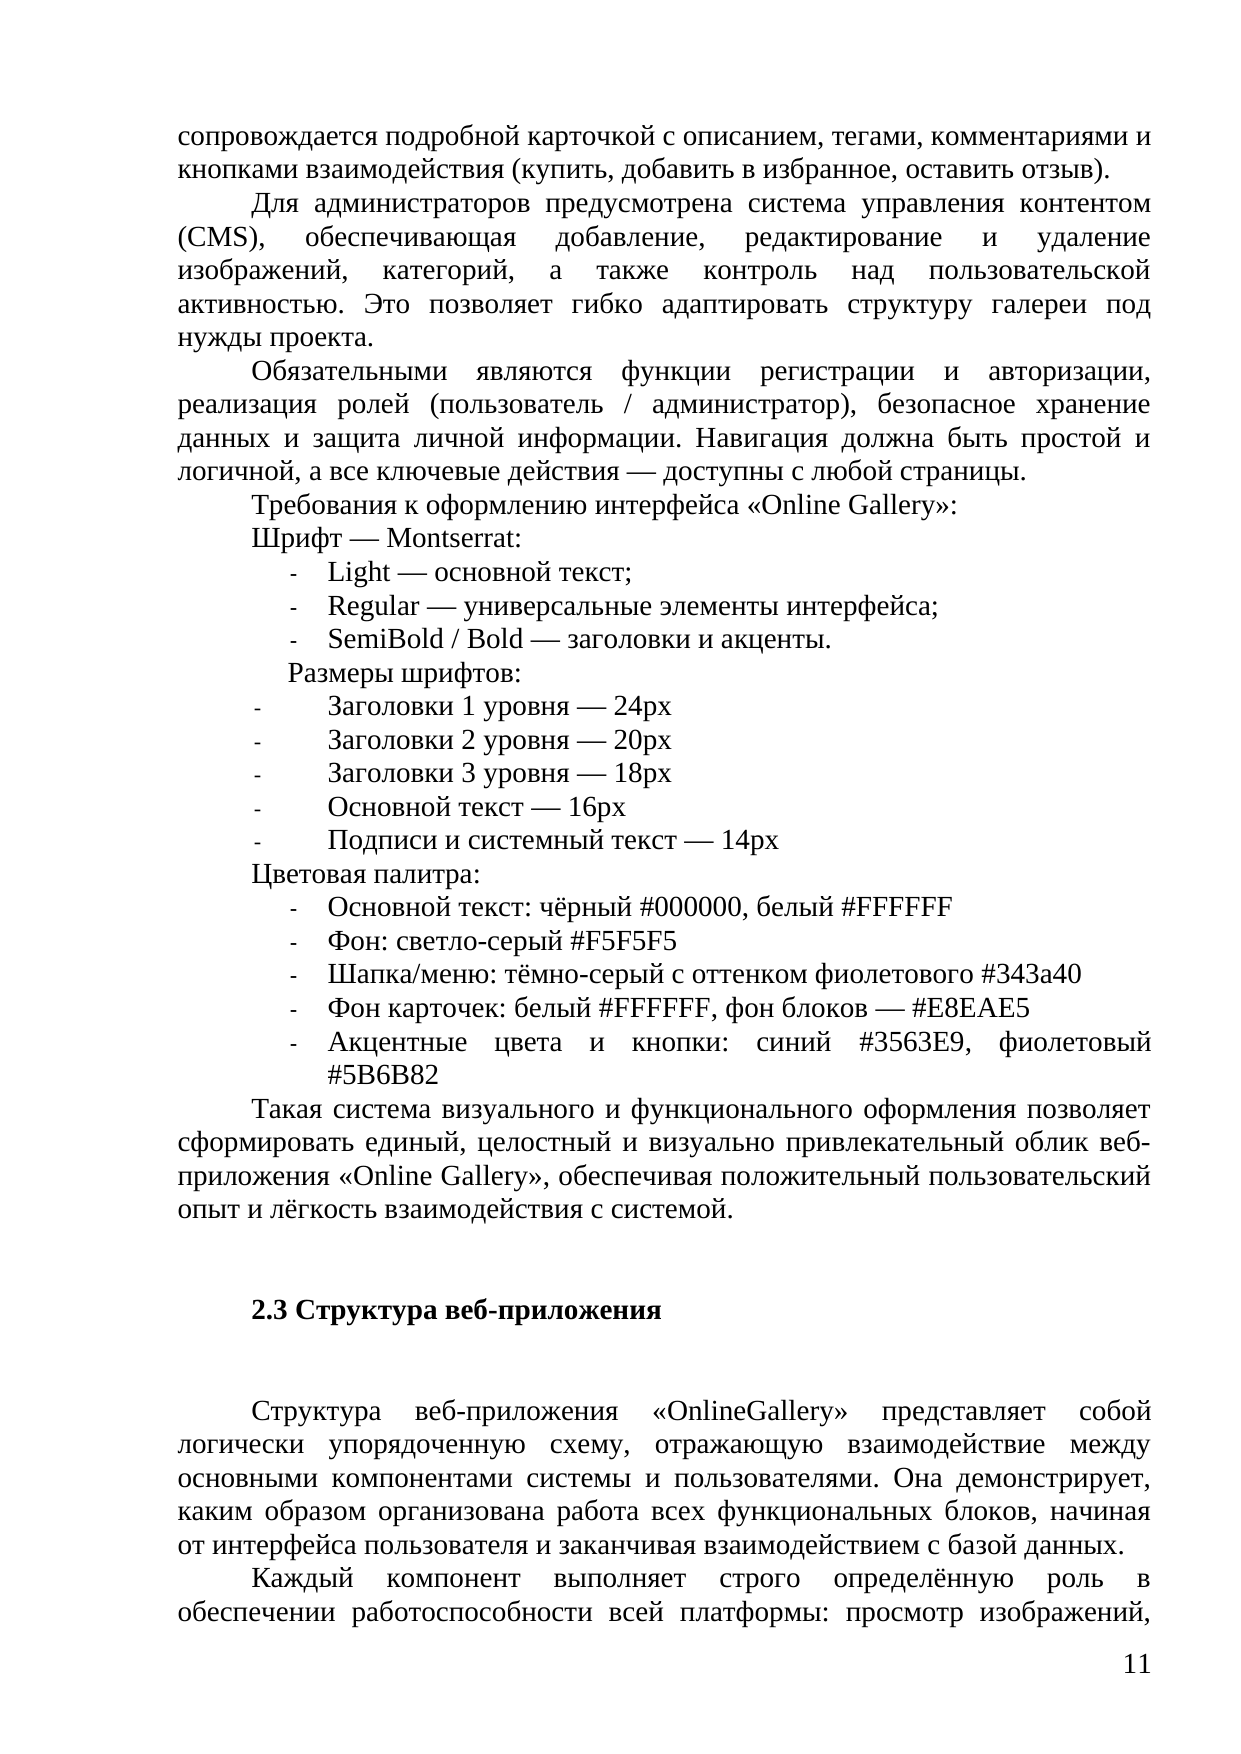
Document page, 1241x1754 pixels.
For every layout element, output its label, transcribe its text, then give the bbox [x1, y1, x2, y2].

text Обязательными являются функции регистрации и авторизации, реализация ролей (пользователь / администратор), безопасное хранение данных и защита личной информации. Навигация должна быть простой и логичной, а все ключевые действия — доступны с любой страницы. [177, 353, 1152, 487]
list Размеры шрифтов: [251, 655, 1152, 688]
text Основной текст — 16px [177, 789, 1152, 822]
list SemiBold / Bold — заголовки и акценты. [290, 621, 1152, 655]
text Структура веб-приложения «OnlineGallery» представляет собой логически упорядоченную схему, отражающую взаимодействие между основными компонентами системы и пользователями. Она демонстрирует, каким образом организована работа всех функциональных блоков, начиная от интерфейса пользователя и заканчивая взаимодействием с базой данных. [177, 1393, 1152, 1560]
list Light — основной текст; [290, 554, 1152, 588]
text Для администраторов предусмотрена система управления контентом (CMS), обеспечивающая добавление, редактирование и удаление изображений, категорий, а также контроль над пользовательской активностью. Это позволяет гибко адаптировать структуру галереи под нужды проекта. [177, 185, 1152, 353]
text Требования к оформлению интерфейса «Online Gallery»: [177, 487, 1152, 521]
list Фон: светло-серый #F5F5F5 [290, 923, 1152, 957]
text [177, 1560, 1152, 1627]
text Заголовки 1 уровня — 24px [177, 688, 1152, 722]
list Фон карточек: белый #FFFFFF, фон блоков — #E8EAE5 [290, 990, 1152, 1024]
text Шрифт — Montserrat: [177, 521, 1152, 554]
text Заголовки 3 уровня — 18px [177, 755, 1152, 789]
list Акцентные цвета и кнопки: синий #3563E9, фиолетовый #5B6B82 [290, 1024, 1152, 1091]
list Основной текст: чёрный #000000, белый #FFFFFF [290, 889, 1152, 923]
text Подписи и системный текст — 14px [177, 822, 1152, 856]
text Заголовки 2 уровня — 20px [177, 722, 1152, 755]
list Цветовая палитра: [251, 856, 1152, 889]
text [177, 118, 1152, 185]
list Шапка/меню: тёмно-серый с оттенком фиолетового #343a40 [290, 957, 1152, 990]
list Regular — универсальные элементы интерфейса; [290, 588, 1152, 621]
subtitle Структура веб-приложения [177, 1292, 1152, 1326]
text Такая система визуального и функционального оформления позволяет сформировать единый, целостный и визуально привлекательный облик веб-приложения «Online Gallery», обеспечивая положительный пользовательский опыт и лёгкость взаимодействия с системой. [177, 1091, 1152, 1225]
